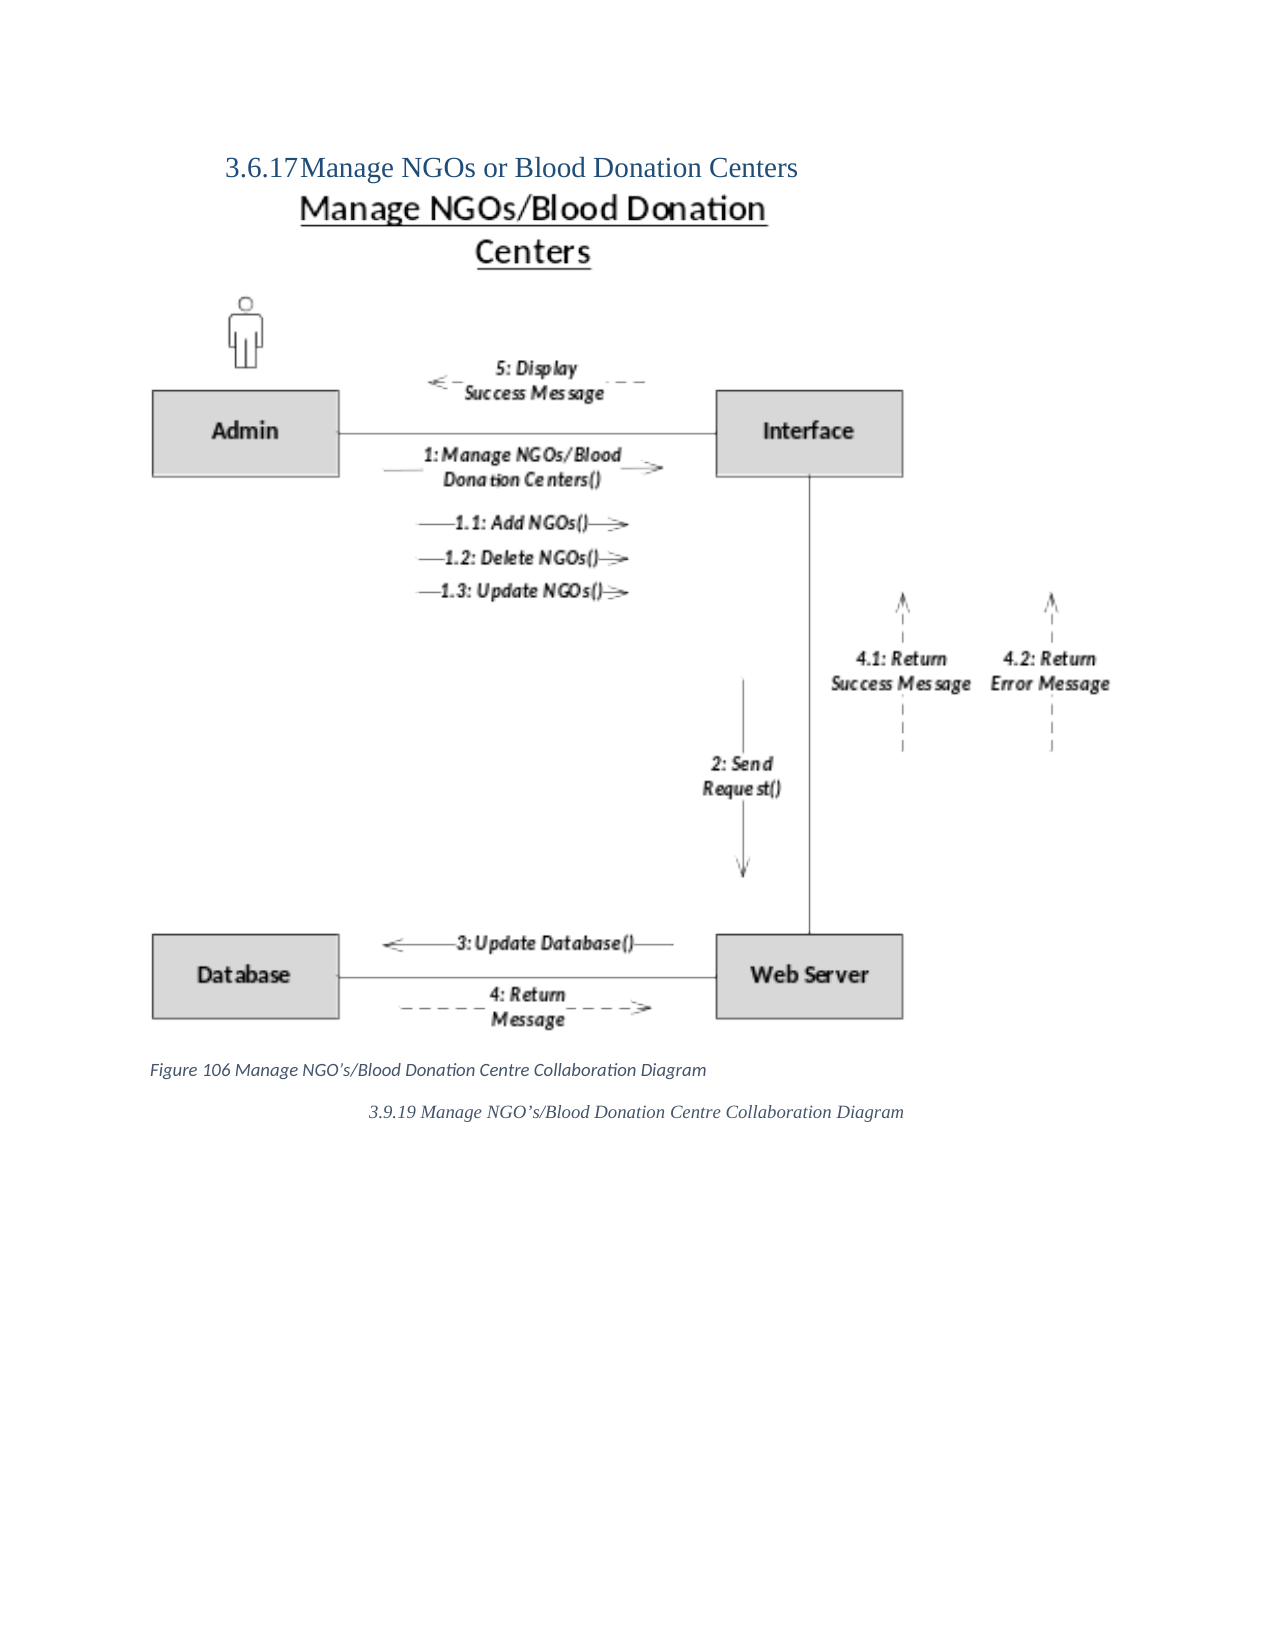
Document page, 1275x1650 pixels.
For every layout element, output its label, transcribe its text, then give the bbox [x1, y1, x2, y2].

subtitle Manage NGOs or Blood Donation Centers [225, 150, 1125, 183]
text 3.9.19 Manage NGO’s/Blood Donation Centre Collaboration Diagram [150, 1101, 1125, 1123]
